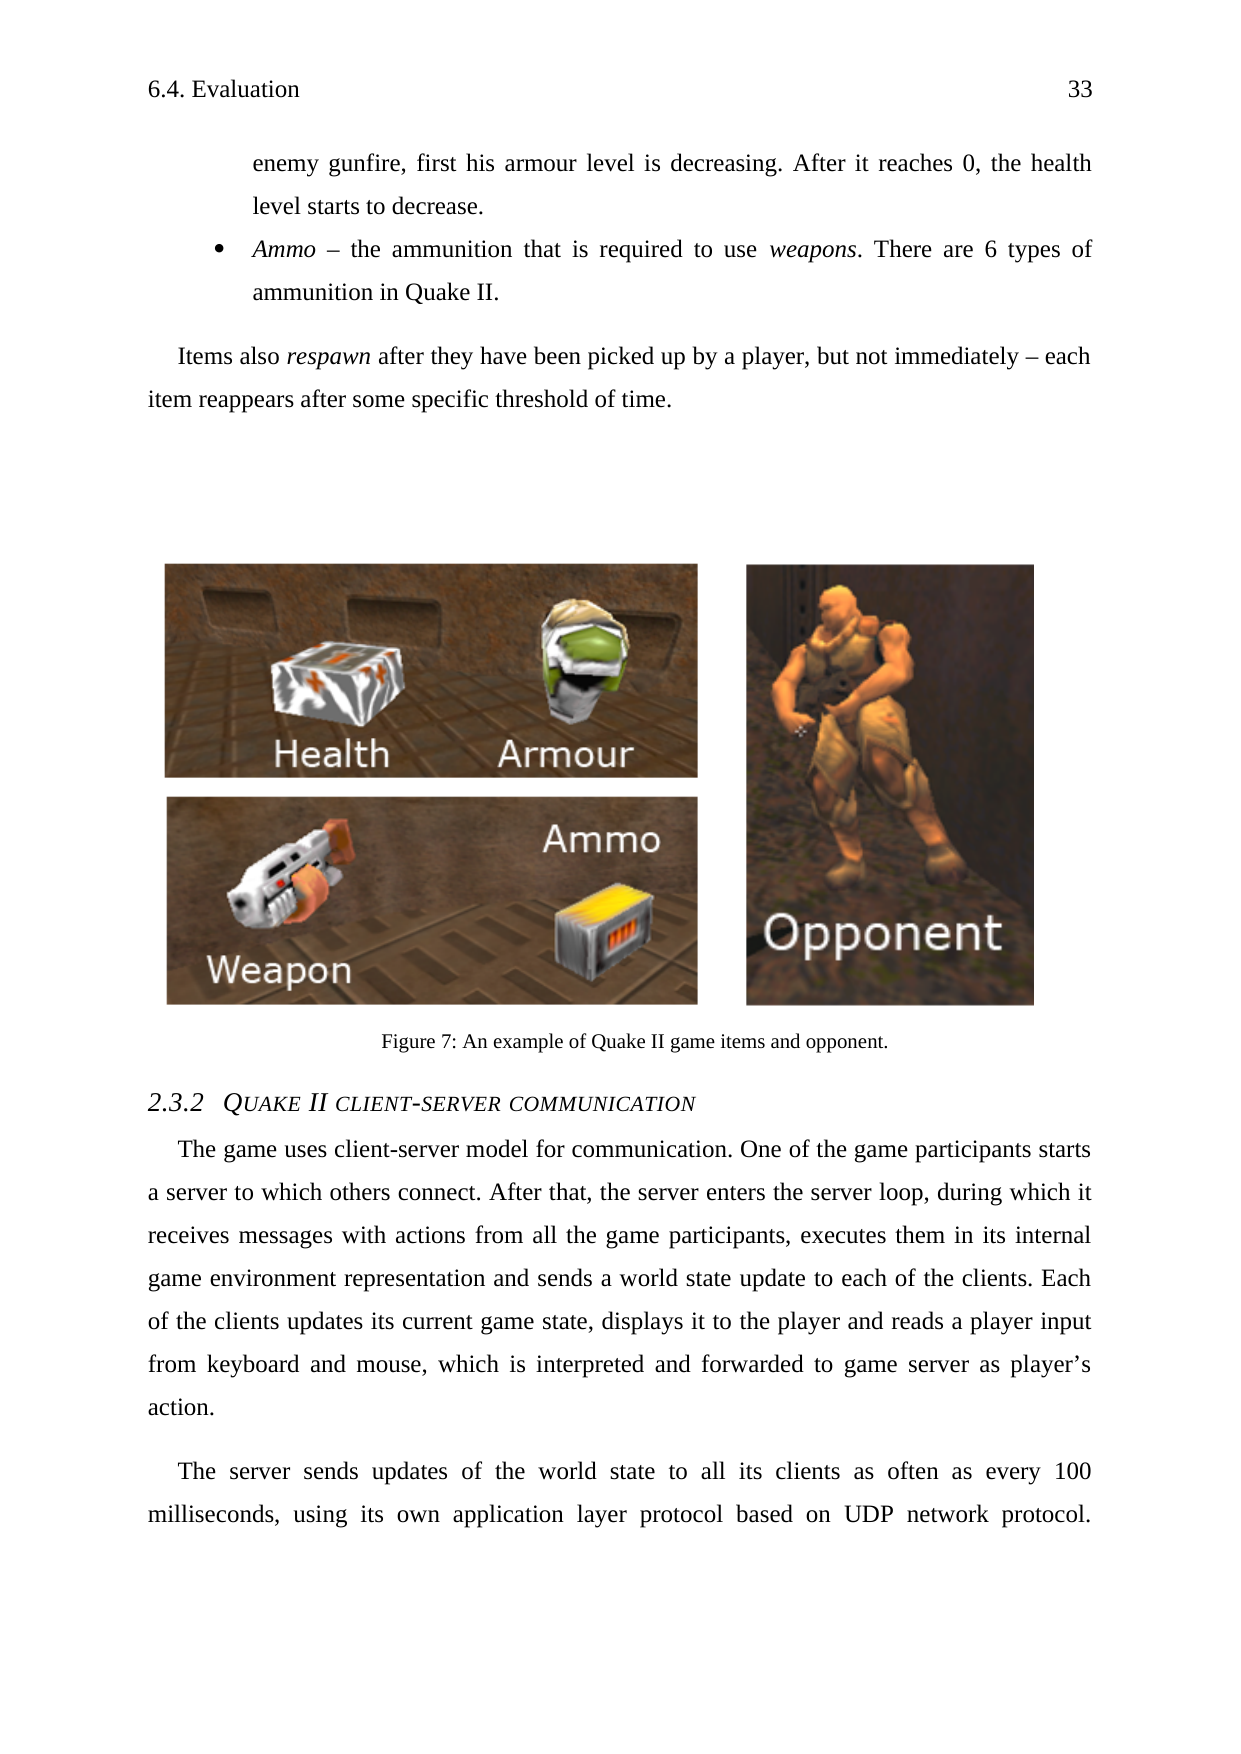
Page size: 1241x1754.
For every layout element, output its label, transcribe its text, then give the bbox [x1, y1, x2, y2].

picture [162, 561, 701, 781]
text Figure 7: An example of Quake II game items and opponent. [148, 1029, 1093, 1053]
subtitle Quake II client-server communication [148, 1086, 1093, 1117]
text Items also respawn after they have been picked up by a player, but not immediately – each item reappears after some specific threshold of time. [148, 341, 1093, 413]
picture [164, 794, 701, 1008]
list Ammo – the ammunition that is required to use weapons. There are 6 types of ammunition in Quake II. [215, 234, 1093, 306]
table_header [136, 555, 723, 1029]
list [215, 148, 1093, 219]
picture [746, 561, 1034, 1010]
table_header [723, 555, 1104, 1029]
text The game uses client-server model for communication. One of the game participants starts a server to which others connect. After that, the server enters the server loop, during which it receives messages with actions from all the game participants, executes them in its internal game environment representation and sends a world state update to each of the clients. Each of the clients updates its current game state, displays it to the player and reads a player input from keyboard and mouse, which is interpreted and forwarded to game server as player’s action. [148, 1134, 1093, 1421]
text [148, 1456, 1093, 1528]
